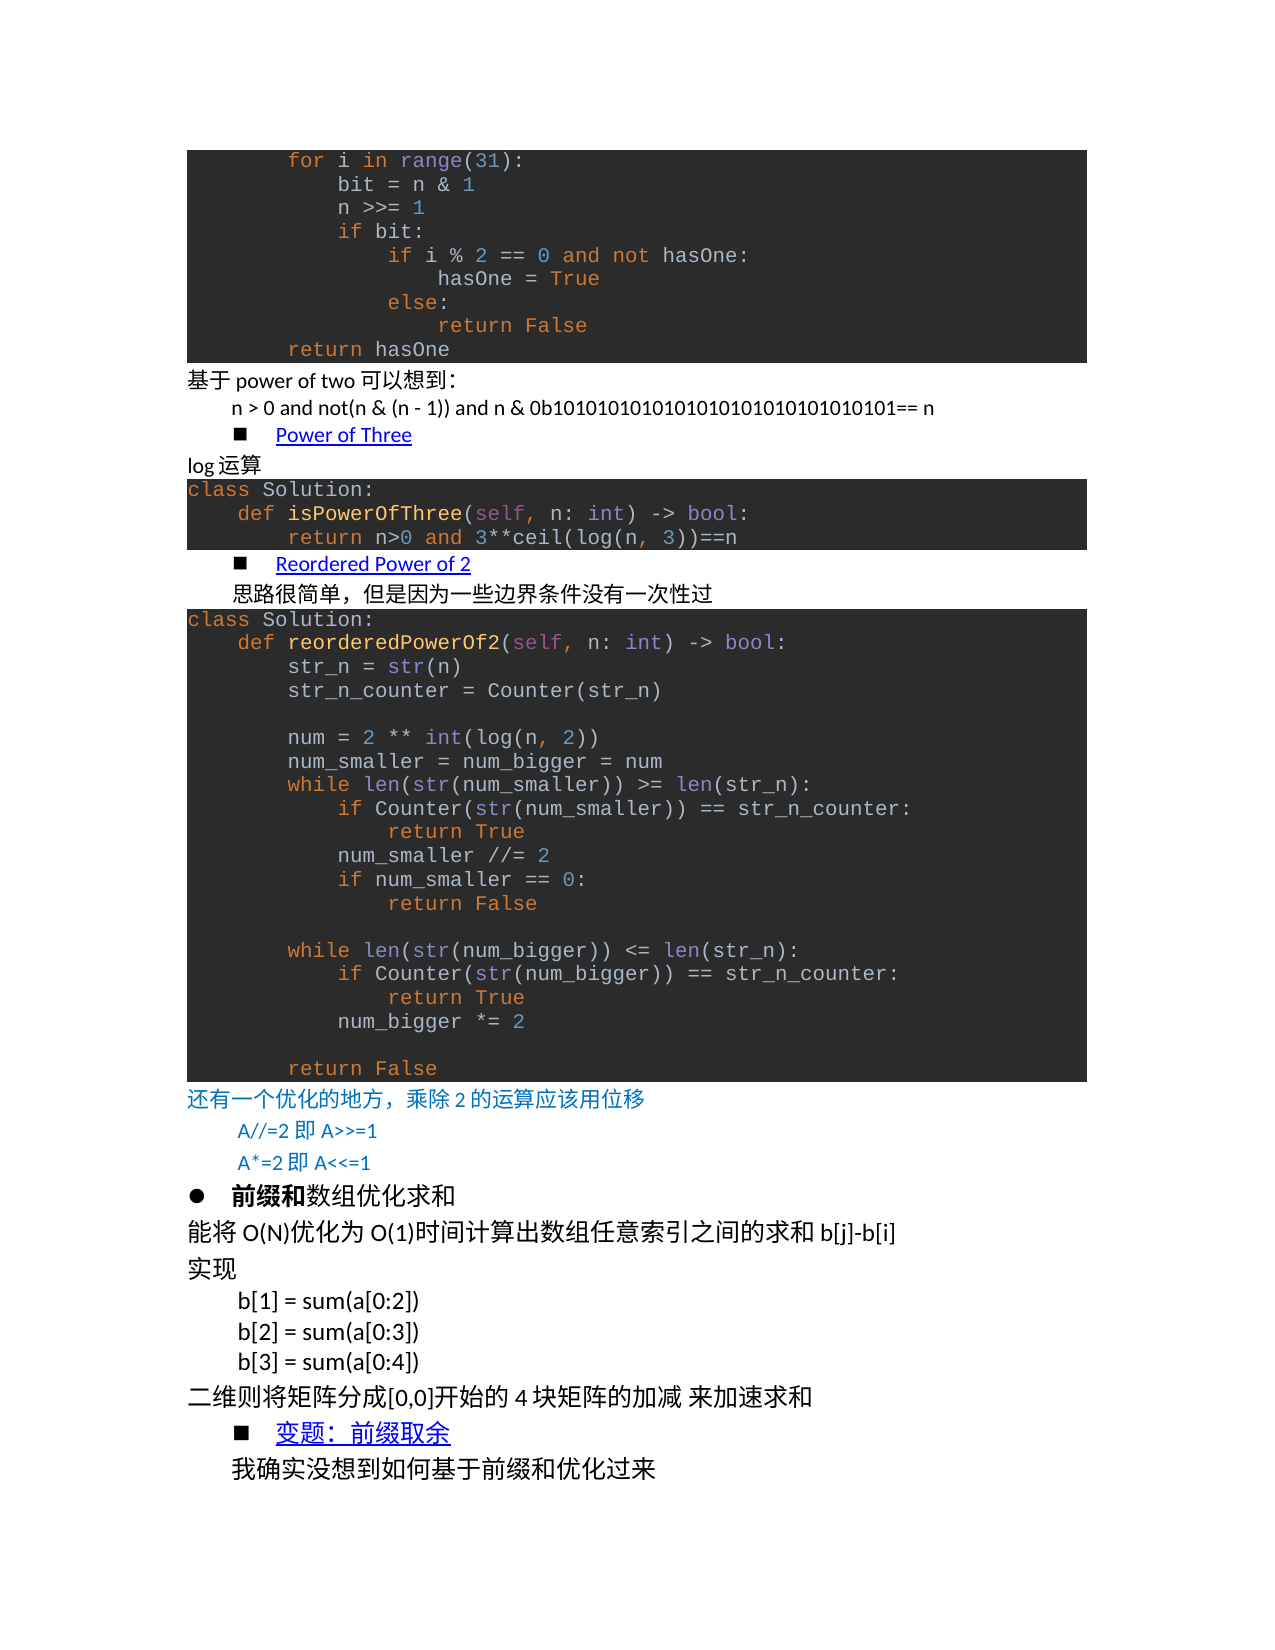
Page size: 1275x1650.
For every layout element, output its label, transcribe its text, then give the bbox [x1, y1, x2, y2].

list Reordered Power of 2 [232, 550, 1087, 577]
text class Solution: def isPowerOfThree(self, n: int) -> bool: return n>0 and 3**ceil(log(n, 3))==n [187, 479, 1087, 550]
text b[2] = sum(a[0:3]) [237, 1316, 1087, 1346]
list Power of Three [232, 421, 1087, 448]
text 思路很简单，但是因为一些边界条件没有一次性过 [232, 577, 1087, 609]
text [187, 150, 1087, 363]
text A//=2 即 A>>=1 [237, 1113, 1087, 1145]
list 前缀和数组优化求和 [187, 1177, 1087, 1213]
text 能将O(N)优化为O(1)时间计算出数组任意索引之间的求和b[j]-b[i] [187, 1213, 1087, 1249]
text 基于power of two可以想到： [187, 363, 1087, 394]
list 我确实没想到如何基于前缀和优化过来 [231, 1449, 1087, 1486]
text class Solution: def reorderedPowerOf2(self, n: int) -> bool: str_n = str(n) str_n_counter = Counter(str_n) num = 2 ** int(log(n, 2)) num_smaller = num_bigger = num while len(str(num_smaller)) >= len(str_n): if Counter(str(num_smaller)) == str_n_counter: return True num_smaller //= 2 if num_smaller == 0: return False while len(str(num_bigger)) <= len(str_n): if Counter(str(num_bigger)) == str_n_counter: return True num_bigger *= 2 return False [187, 609, 1087, 1082]
text 还有一个优化的地方，乘除2的运算应该用位移 [187, 1082, 1087, 1113]
text 二维则将矩阵分成[0,0]开始的4块矩阵的加减 来加速求和 [187, 1377, 1087, 1413]
text b[3] = sum(a[0:4]) [237, 1346, 1087, 1377]
text log运算 [187, 448, 1087, 479]
text n > 0 and not(n & (n - 1)) and n & 0b1010101010101010101010101010101== n [187, 394, 1087, 421]
text 实现 [187, 1249, 1087, 1285]
text A*=2即 A<<=1 [237, 1145, 1087, 1177]
text b[1] = sum(a[0:2]) [237, 1285, 1087, 1316]
list 变题：前缀取余 [232, 1413, 1087, 1449]
